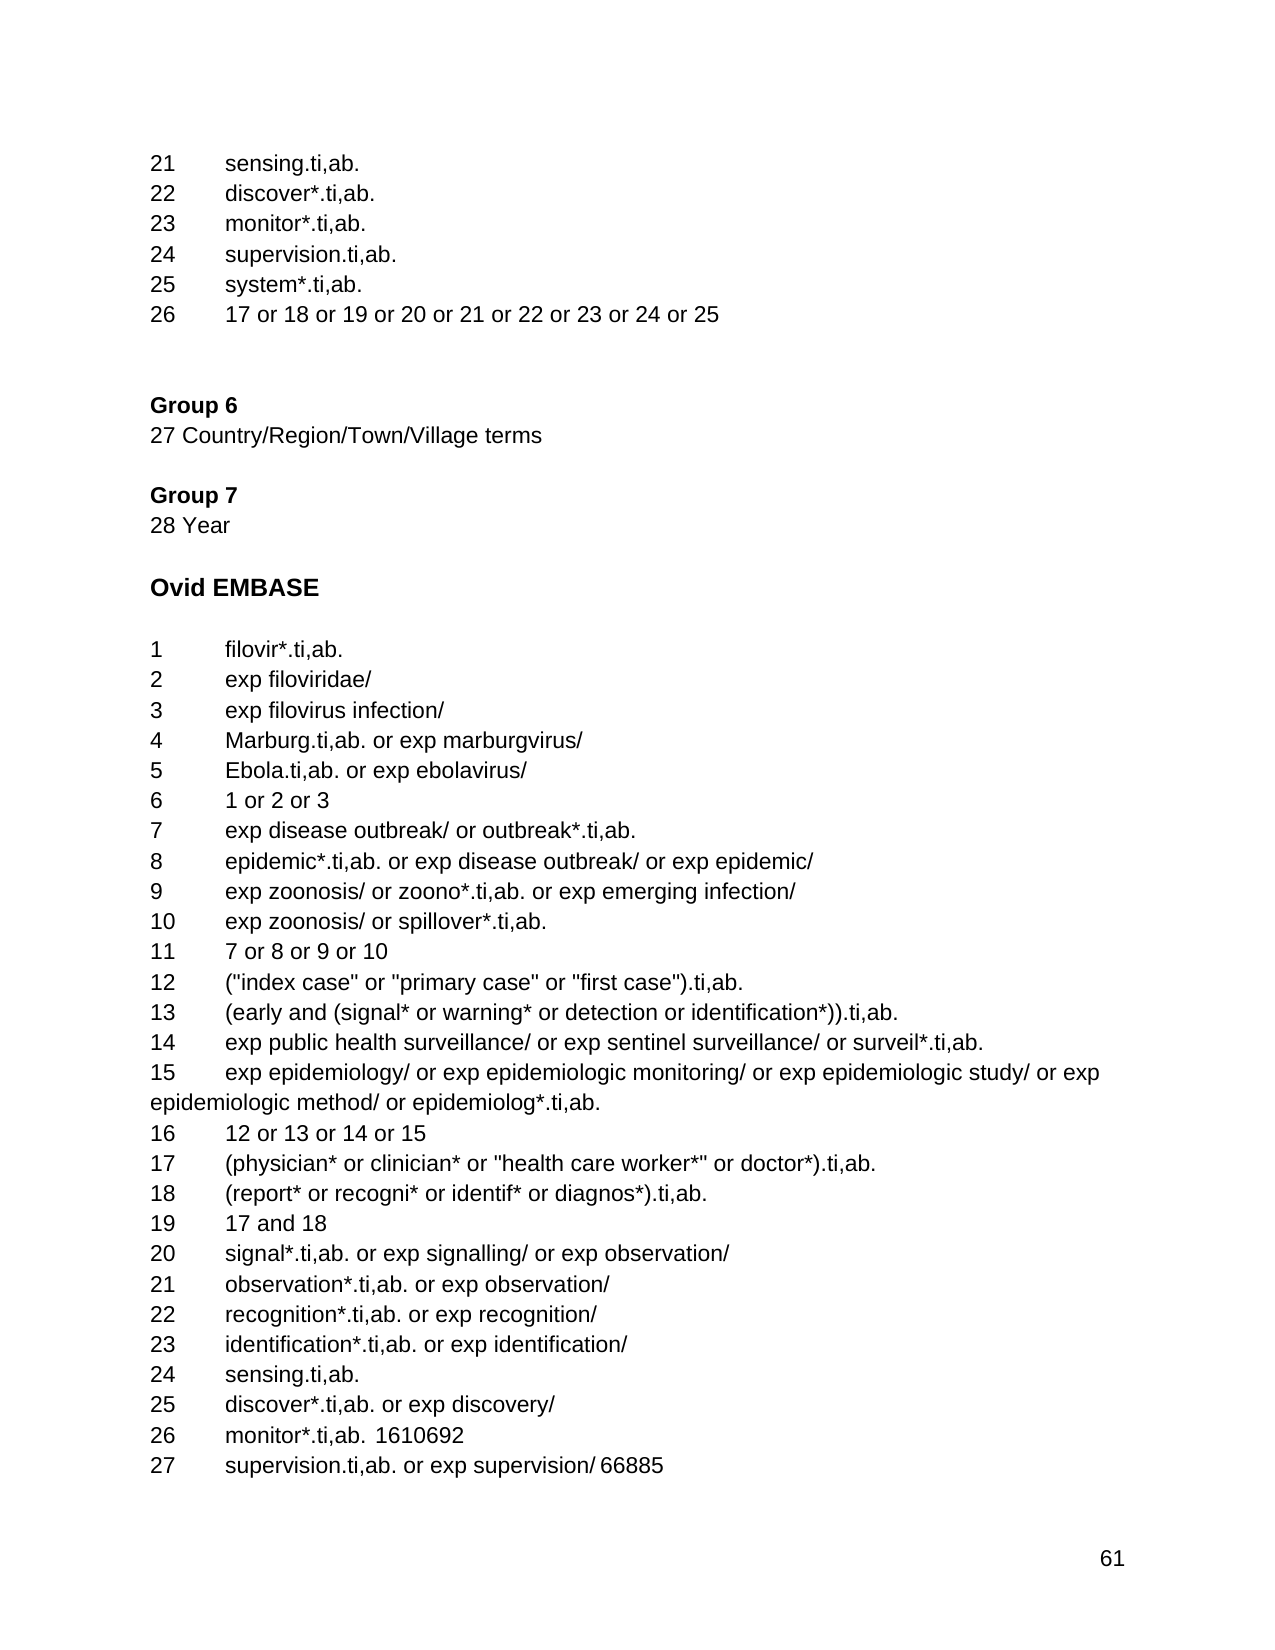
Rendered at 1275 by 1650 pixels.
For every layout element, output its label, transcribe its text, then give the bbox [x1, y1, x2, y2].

text 22 discover*.ti,ab. [150, 180, 1125, 207]
text 24 sensing.ti,ab. [150, 1361, 1125, 1387]
text 21 sensing.ti,ab. [150, 150, 1125, 176]
text 10 exp zoonosis/ or spillover*.ti,ab. [150, 908, 1125, 934]
text 12 ("index case" or "primary case" or "first case").ti,ab. [150, 968, 1125, 995]
text 28 Year [150, 512, 1125, 539]
text 25 system*.ti,ab. [150, 271, 1125, 297]
text 16 12 or 13 or 14 or 15 [150, 1119, 1125, 1146]
text 8 epidemic*.ti,ab. or exp disease outbreak/ or exp epidemic/ [150, 848, 1125, 874]
text 17 (physician* or clinician* or "health care worker*" or doctor*).ti,ab. [150, 1150, 1125, 1176]
text 9 exp zoonosis/ or zoono*.ti,ab. or exp emerging infection/ [150, 878, 1125, 904]
text 27 Country/Region/Town/Village terms [150, 422, 1125, 448]
text Group 6 [150, 392, 1125, 418]
text 11 7 or 8 or 9 or 10 [150, 938, 1125, 964]
text 25 discover*.ti,ab. or exp discovery/ [150, 1391, 1125, 1418]
text 23 identification*.ti,ab. or exp identification/ [150, 1331, 1125, 1357]
text 26 17 or 18 or 19 or 20 or 21 or 22 or 23 or 24 or 25 [150, 301, 1125, 327]
text Group 7 [150, 482, 1125, 509]
text 15 exp epidemiology/ or exp epidemiologic monitoring/ or exp epidemiologic study/ or exp epidemiologic method/ or epidemiolog*.ti,ab. [150, 1059, 1125, 1116]
text 19 17 and 18 [150, 1210, 1125, 1236]
text 20 signal*.ti,ab. or exp signalling/ or exp observation/ [150, 1240, 1125, 1267]
text 3 exp filovirus infection/ [150, 697, 1125, 723]
text 5 Ebola.ti,ab. or exp ebolavirus/ [150, 757, 1125, 783]
text 6 1 or 2 or 3 [150, 787, 1125, 813]
text 2 exp filoviridae/ [150, 666, 1125, 693]
text 22 recognition*.ti,ab. or exp recognition/ [150, 1301, 1125, 1327]
text 23 monitor*.ti,ab. [150, 210, 1125, 237]
text 18 (report* or recogni* or identif* or diagnos*).ti,ab. [150, 1180, 1125, 1206]
text 24 supervision.ti,ab. [150, 241, 1125, 267]
text 1 filovir*.ti,ab. [150, 636, 1125, 662]
text 21 observation*.ti,ab. or exp observation/ [150, 1271, 1125, 1297]
text 7 exp disease outbreak/ or outbreak*.ti,ab. [150, 817, 1125, 844]
text Ovid EMBASE [150, 573, 1125, 602]
text 4 Marburg.ti,ab. or exp marburgvirus/ [150, 727, 1125, 753]
text 27 supervision.ti,ab. or exp supervision/ 66885 [150, 1452, 1125, 1478]
text 14 exp public health surveillance/ or exp sentinel surveillance/ or surveil*.ti,ab. [150, 1029, 1125, 1055]
text 26 monitor*.ti,ab. 1610692 [150, 1422, 1125, 1448]
text 13 (early and (signal* or warning* or detection or identification*)).ti,ab. [150, 999, 1125, 1025]
